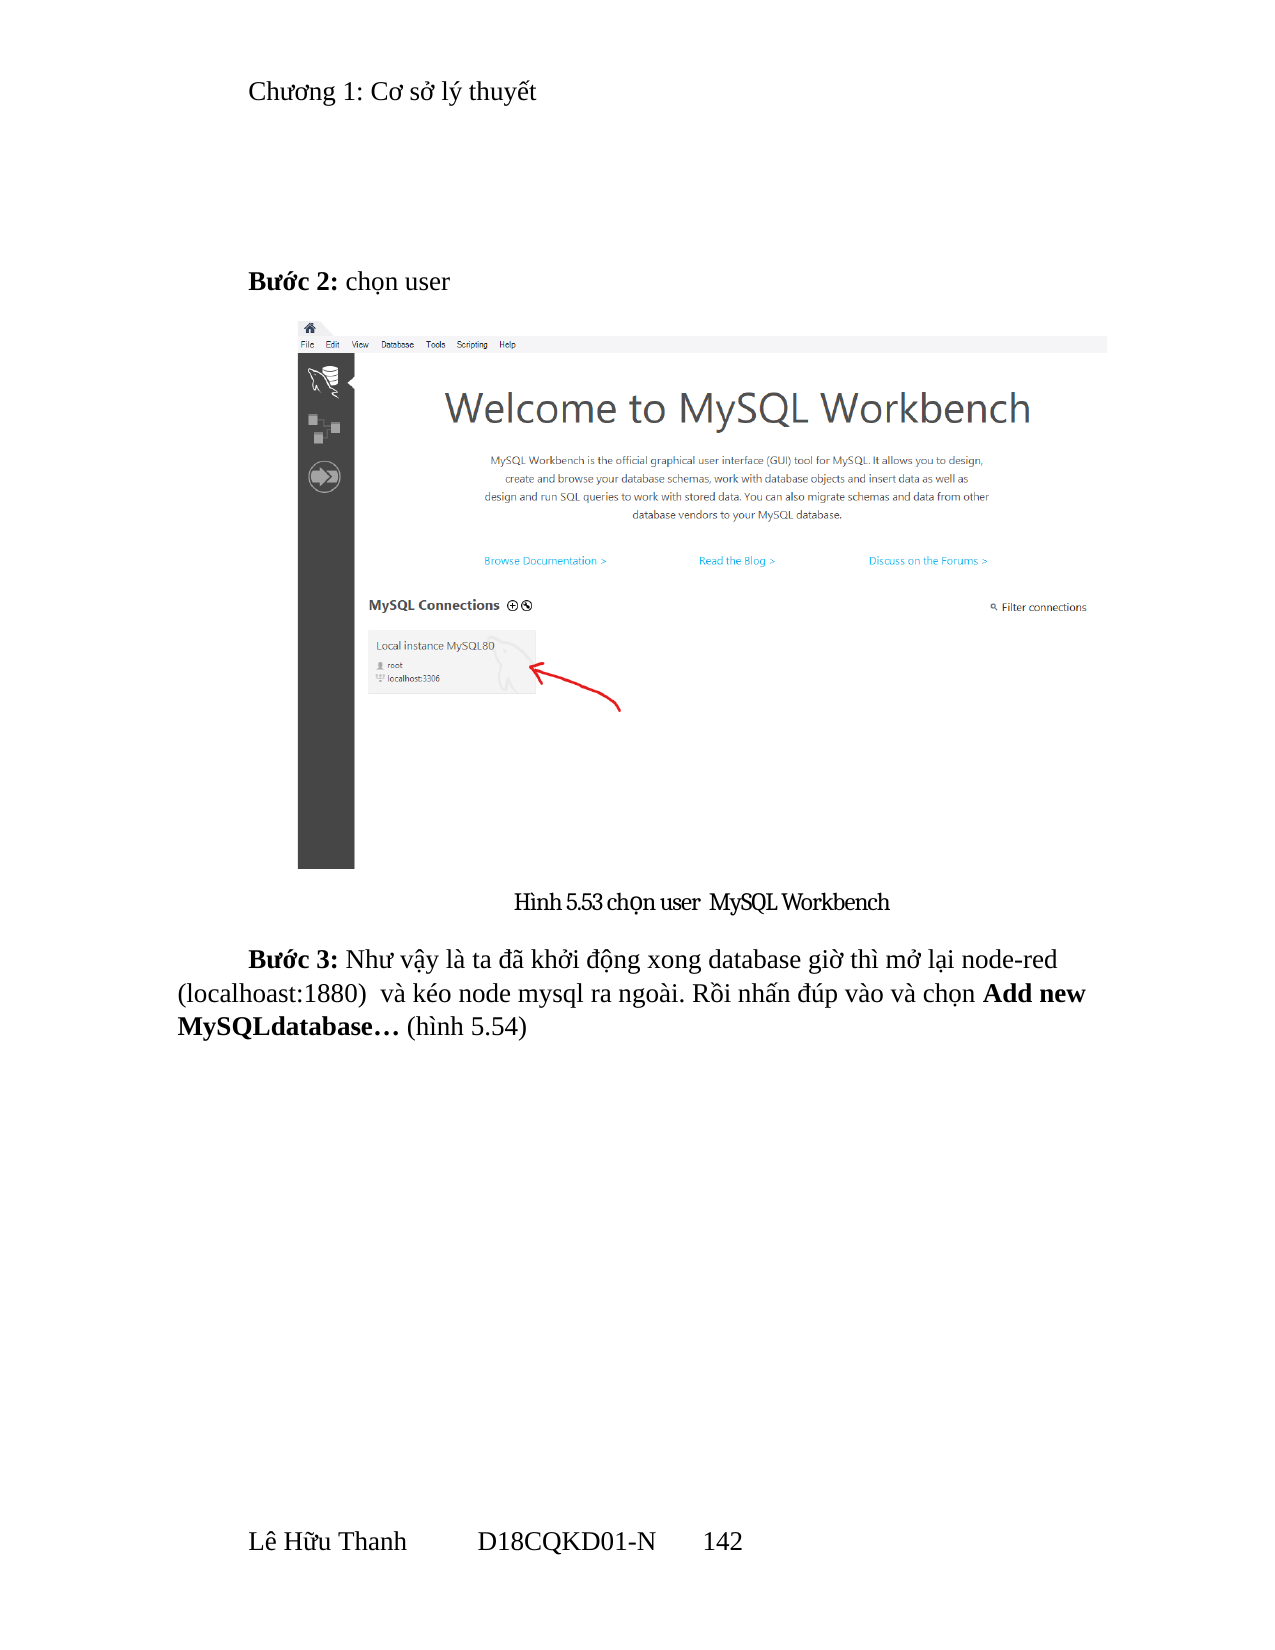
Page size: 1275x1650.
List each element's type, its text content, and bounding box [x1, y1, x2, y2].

text Bước 3: Như vậy là ta đã khởi động xong database giờ thì mở lại node-red (localhoast:1880) và kéo node mysql ra ngoài. Rồi nhấn đúp vào và chọn Add new MySQLdatabase… (hình 5.54) [177, 943, 1157, 1041]
text Bước 2: chọn user [177, 265, 1157, 296]
picture [297, 315, 1108, 869]
title Hình 5.53 chọn user MySQL Workbench [248, 888, 1157, 916]
